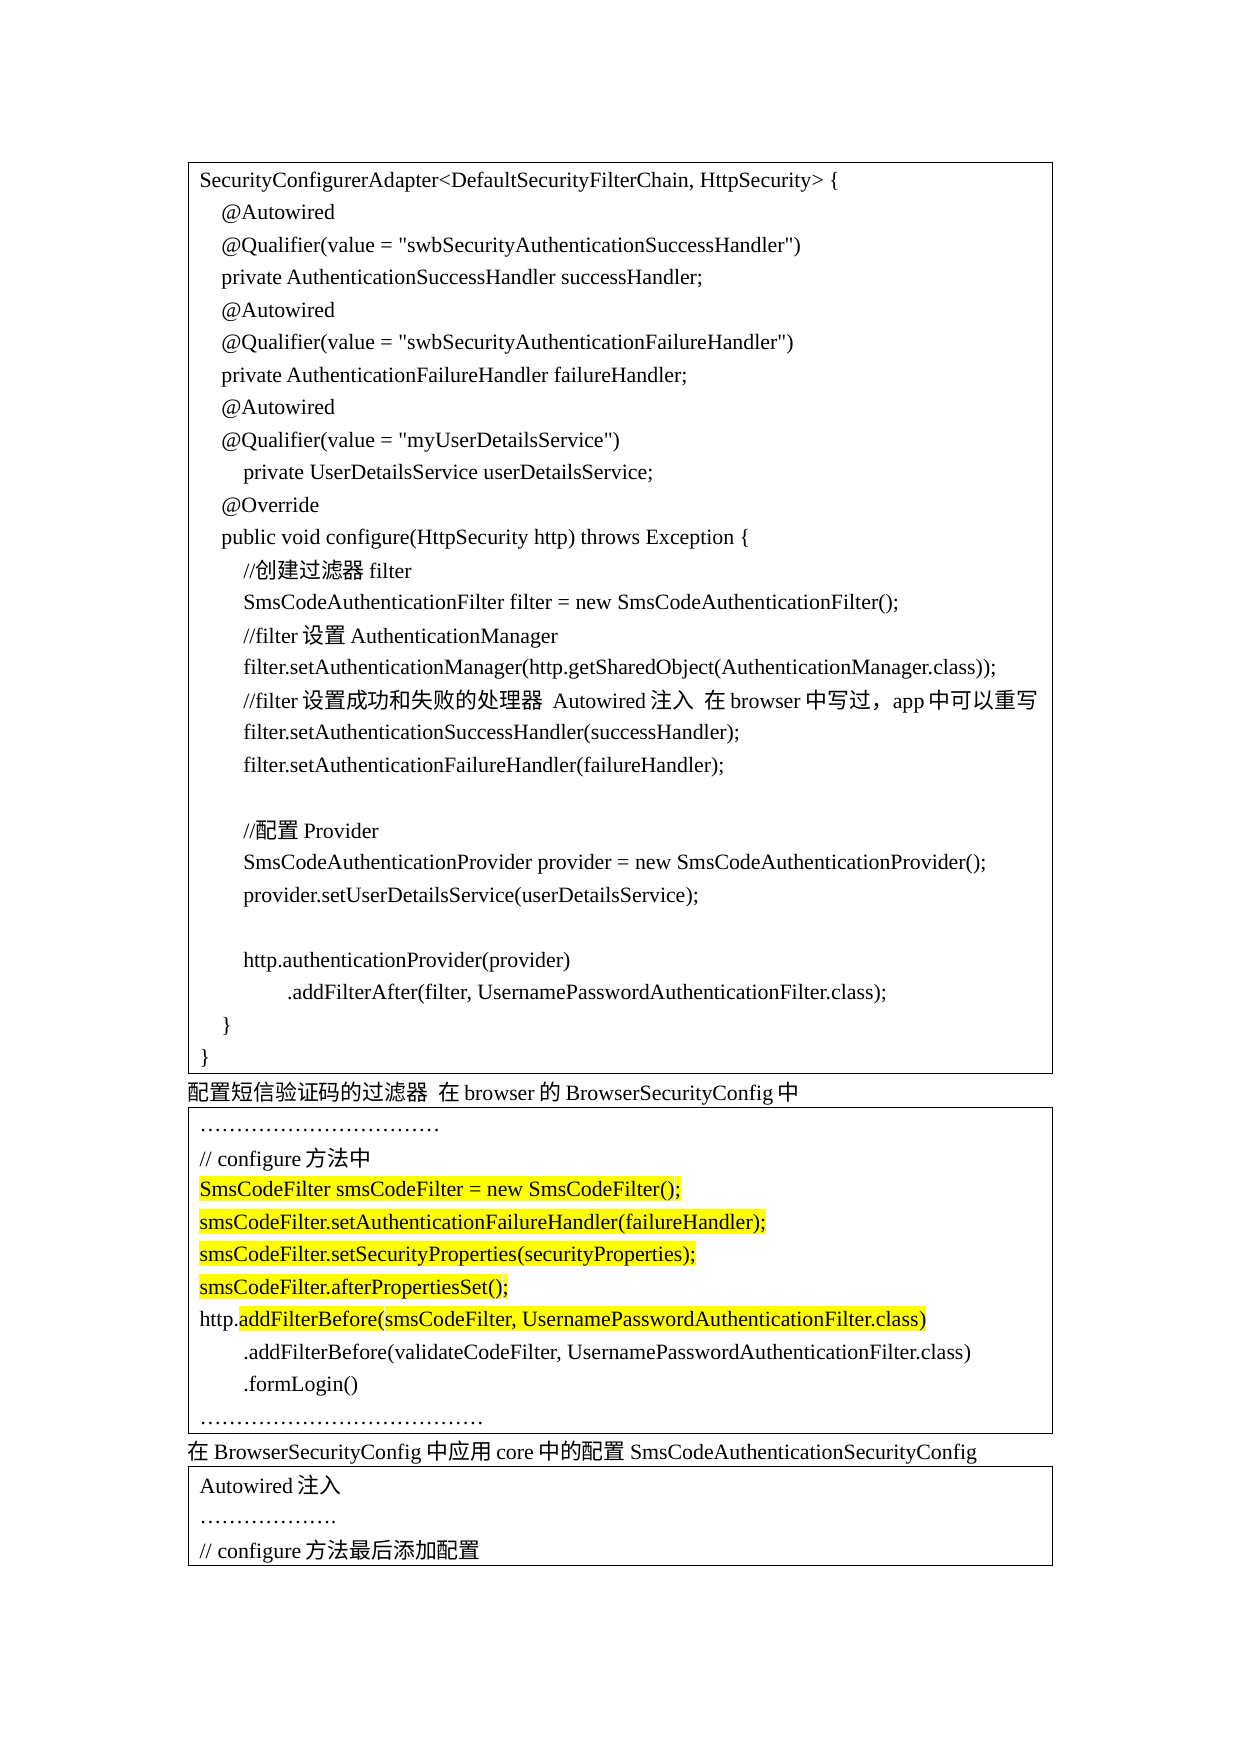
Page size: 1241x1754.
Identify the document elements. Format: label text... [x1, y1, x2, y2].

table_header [189, 1467, 1052, 1565]
text 配置短信验证码的过滤器 在browser的BrowserSecurityConfig中 [187, 1074, 1053, 1107]
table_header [189, 163, 1052, 1073]
table_header …………………………… // configure方法中 SmsCodeFilter smsCodeFilter = new SmsCodeFilter(); smsCodeFilter.setAuthenticationFailureHandler(failureHandler); smsCodeFilter.setSecurityProperties(securityProperties); smsCodeFilter.afterPropertiesSet(); http.addFilterBefore(smsCodeFilter, UsernamePasswordAuthenticationFilter.class) .addFilterBefore(validateCodeFilter, UsernamePasswordAuthenticationFilter.class) .formLogin() ………………………………… [189, 1108, 1052, 1433]
text 在BrowserSecurityConfig中应用core中的配置SmsCodeAuthenticationSecurityConfig [187, 1434, 1053, 1466]
